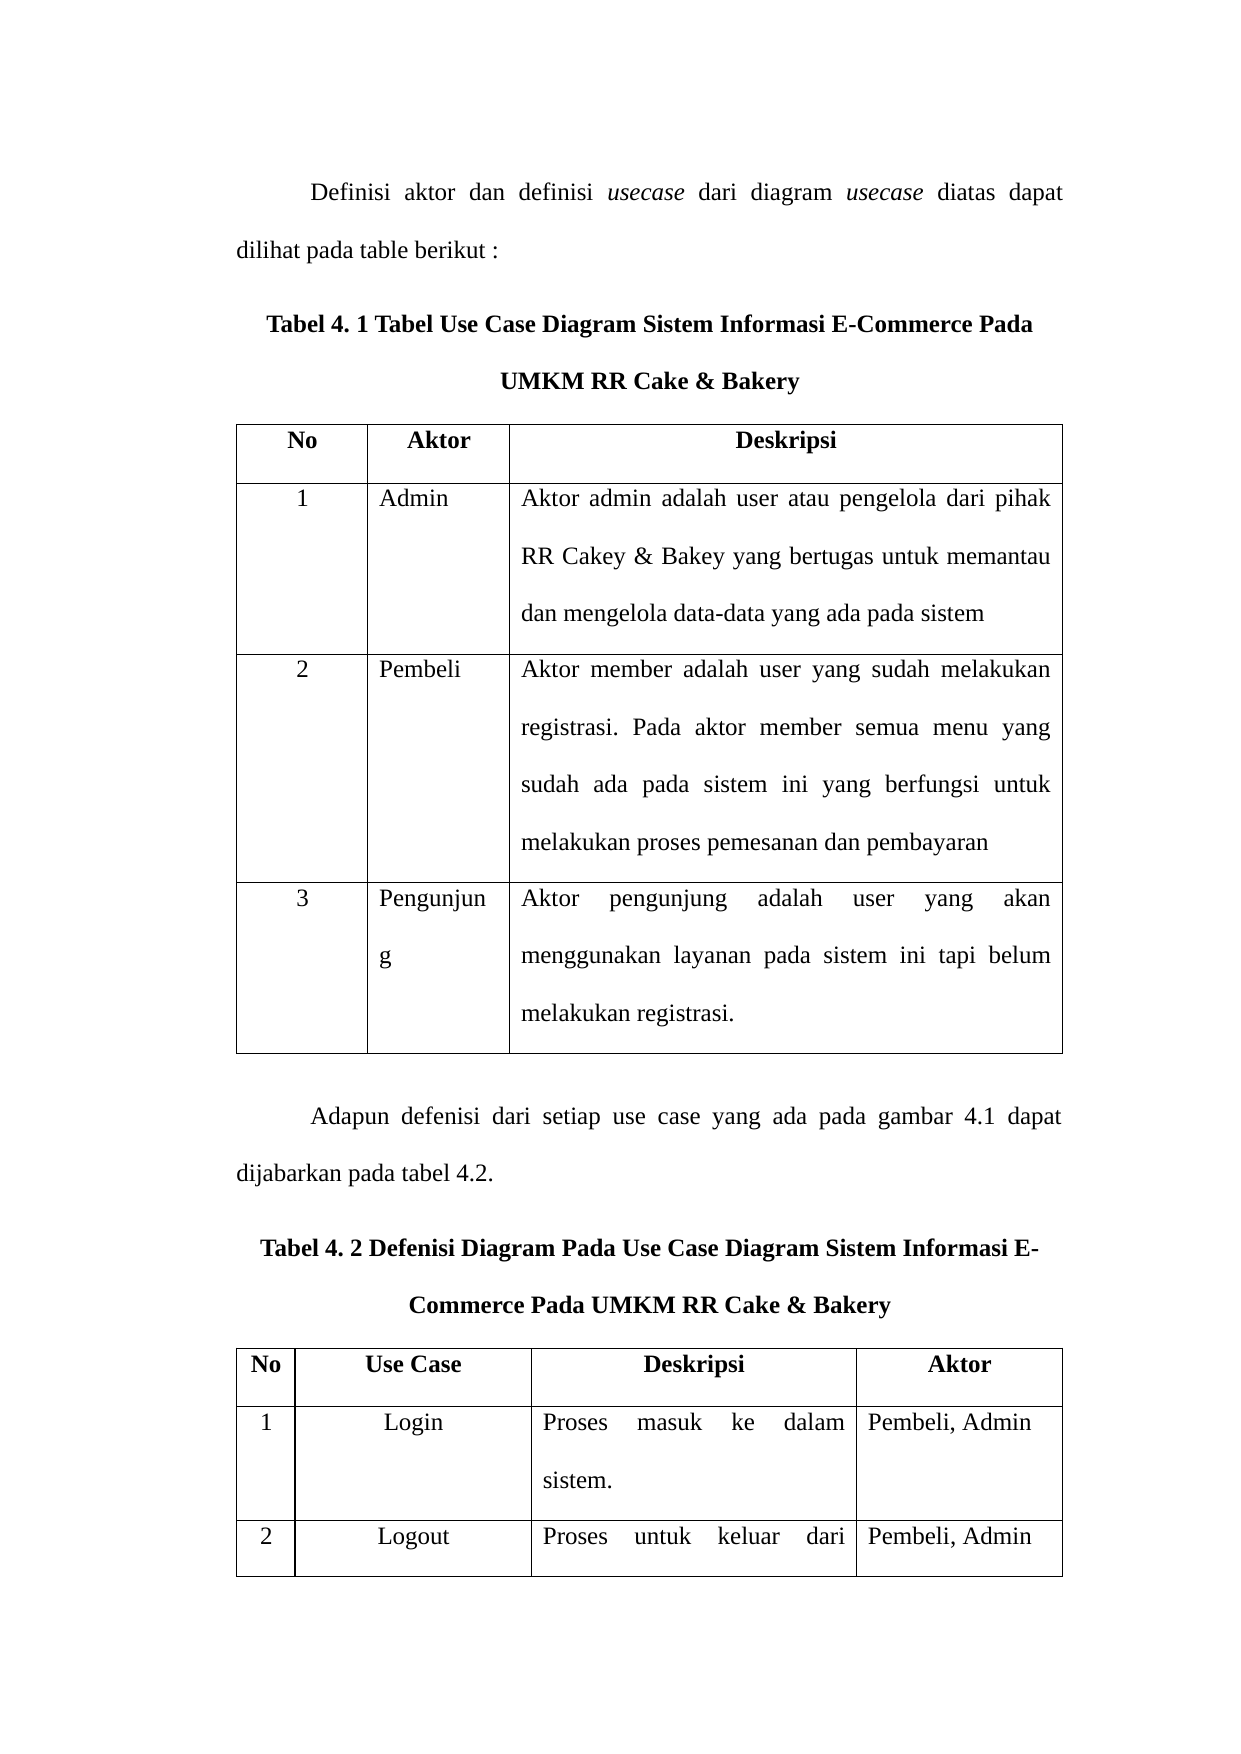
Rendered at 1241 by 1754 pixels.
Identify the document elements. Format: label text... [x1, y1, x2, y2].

table_header Deskripsi [532, 1349, 856, 1406]
table_cell Aktor member adalah user yang sudah melakukan registrasi. Pada aktor member semua menu yang sudah ada pada sistem ini yang berfungsi untuk melakukan proses pemesanan dan pembayaran [510, 655, 1062, 882]
table_cell Pembeli [368, 655, 509, 882]
table_cell Proses masuk ke dalam sistem. [532, 1407, 856, 1520]
table_cell Login [296, 1407, 531, 1520]
table_cell Aktor admin adalah user atau pengelola dari pihak RR Cakey & Bakey yang bertugas untuk memantau dan mengelola data-data yang ada pada sistem [510, 484, 1062, 653]
table_cell 1 [237, 1407, 294, 1520]
table_header No [237, 425, 367, 482]
table_cell 2 [237, 1521, 294, 1576]
table_cell Aktor pengunjung adalah user yang akan menggunakan layanan pada sistem ini tapi belum melakukan registrasi. [510, 883, 1062, 1053]
table_header Use Case [296, 1349, 531, 1406]
table_header Aktor [368, 425, 509, 482]
table_header Deskripsi [510, 425, 1062, 482]
table_cell 1 [237, 484, 367, 653]
table_cell Admin [368, 484, 509, 653]
table_cell Logout [296, 1521, 531, 1576]
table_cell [532, 1521, 856, 1576]
table_cell Pengunjung [368, 883, 509, 1053]
table_header No [237, 1349, 294, 1406]
table_cell Pembeli, Admin [857, 1407, 1062, 1520]
text Adapun defenisi dari setiap use case yang ada pada gambar 4.1 dapat dijabarkan pada tabel 4.2. [236, 1101, 1063, 1187]
table_header Aktor [857, 1349, 1062, 1406]
table_cell Pembeli, Admin [857, 1521, 1062, 1576]
table_cell 2 [237, 655, 367, 882]
table_cell 3 [237, 883, 367, 1053]
text Definisi aktor dan definisi usecase dari diagram usecase diatas dapat dilihat pada table berikut : [236, 177, 1063, 263]
